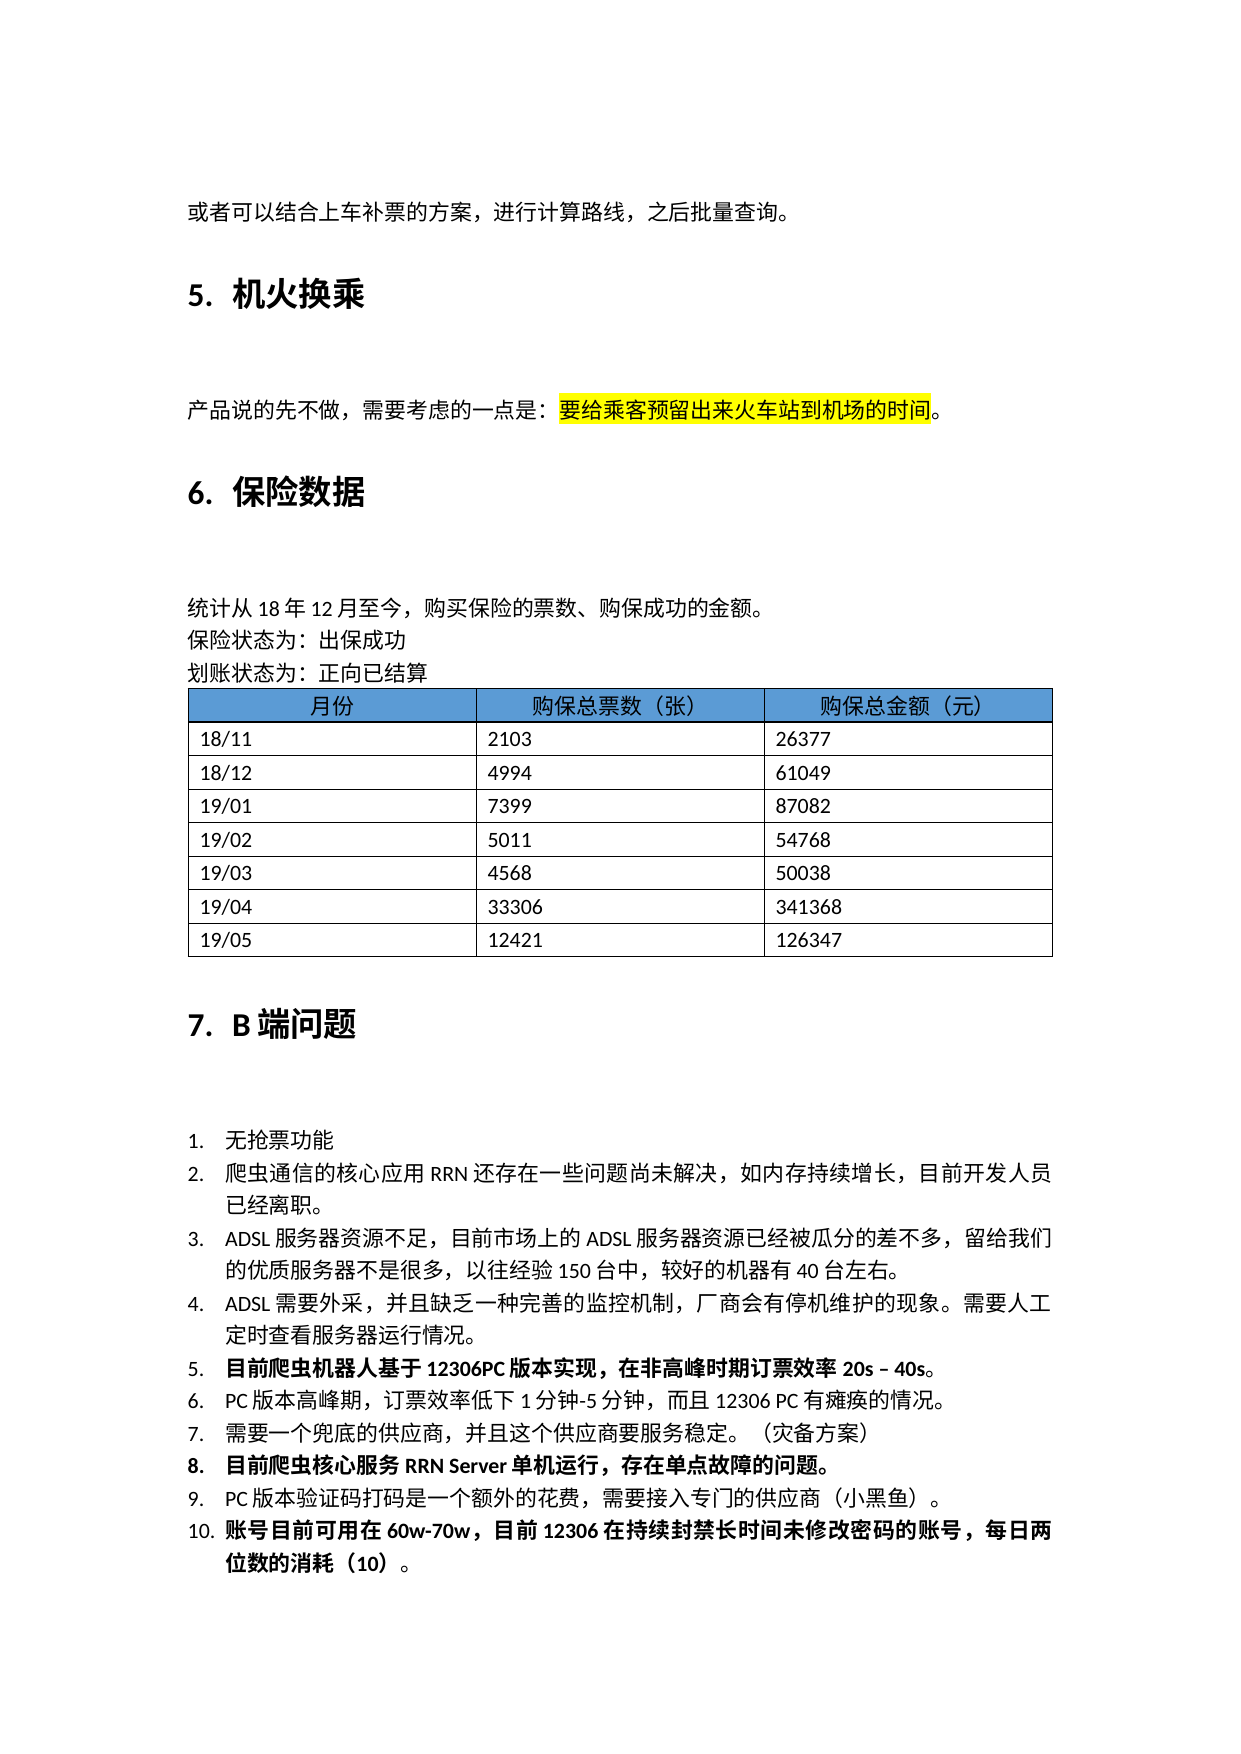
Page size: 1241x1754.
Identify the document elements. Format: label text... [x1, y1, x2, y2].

subtitle 保险数据 [187, 457, 1053, 522]
table_header 购保总金额（元） [765, 689, 1052, 721]
table_cell 4568 [477, 857, 764, 889]
list 需要一个兜底的供应商，并且这个供应商要服务稳定。（灾备方案） [187, 1415, 1053, 1448]
list 目前爬虫机器人基于12306PC版本实现，在非高峰时期订票效率 20s – 40s。 [187, 1350, 1053, 1383]
table_cell 18/12 [189, 756, 476, 788]
table_header 购保总票数（张） [477, 689, 764, 721]
text 统计从18年12月至今，购买保险的票数、购保成功的金额。 [187, 590, 1053, 623]
table_cell 2103 [477, 723, 764, 755]
list 爬虫通信的核心应用RRN还存在一些问题尚未解决，如内存持续增长，目前开发人员已经离职。 [187, 1155, 1053, 1220]
table_cell 126347 [765, 924, 1052, 956]
list PC版本验证码打码是一个额外的花费，需要接入专门的供应商（小黑鱼）。 [187, 1480, 1053, 1513]
text 保险状态为：出保成功 [187, 623, 1053, 655]
text 划账状态为：正向已结算 [187, 655, 1053, 688]
table_cell 19/04 [189, 890, 476, 923]
table_cell 19/05 [189, 924, 476, 956]
table_cell 33306 [477, 890, 764, 923]
table_cell 12421 [477, 924, 764, 956]
table_cell 19/01 [189, 790, 476, 822]
table_header 月份 [189, 689, 476, 721]
list 账号目前可用在60w-70w，目前12306在持续封禁长时间未修改密码的账号，每日两位数的消耗（10）。 [187, 1513, 1053, 1578]
table_cell 61049 [765, 756, 1052, 788]
table_cell 18/11 [189, 723, 476, 755]
list PC版本高峰期，订票效率低下 1分钟-5分钟，而且12306 PC有瘫痪的情况。 [187, 1383, 1053, 1415]
table_cell 87082 [765, 790, 1052, 822]
subtitle B端问题 [187, 990, 1053, 1055]
subtitle 机火换乘 [187, 259, 1053, 324]
table_cell 341368 [765, 890, 1052, 923]
text 或者可以结合上车补票的方案，进行计算路线，之后批量查询。 [187, 194, 1053, 227]
list 目前爬虫核心服务 RRN Server单机运行，存在单点故障的问题。 [187, 1448, 1053, 1480]
list ADSL服务器资源不足，目前市场上的ADSL服务器资源已经被瓜分的差不多，留给我们的优质服务器不是很多，以往经验150台中，较好的机器有40台左右。 [187, 1220, 1053, 1285]
table_cell 50038 [765, 857, 1052, 889]
list ADSL需要外采，并且缺乏一种完善的监控机制，厂商会有停机维护的现象。需要人工定时查看服务器运行情况。 [187, 1285, 1053, 1350]
text 产品说的先不做，需要考虑的一点是：要给乘客预留出来火车站到机场的时间。 [187, 392, 1053, 425]
table_cell 19/03 [189, 857, 476, 889]
table_cell 5011 [477, 823, 764, 856]
table_cell 54768 [765, 823, 1052, 856]
table_cell 4994 [477, 756, 764, 788]
table_cell 7399 [477, 790, 764, 822]
table_cell 26377 [765, 723, 1052, 755]
table_cell 19/02 [189, 823, 476, 856]
list 无抢票功能 [187, 1123, 1053, 1155]
